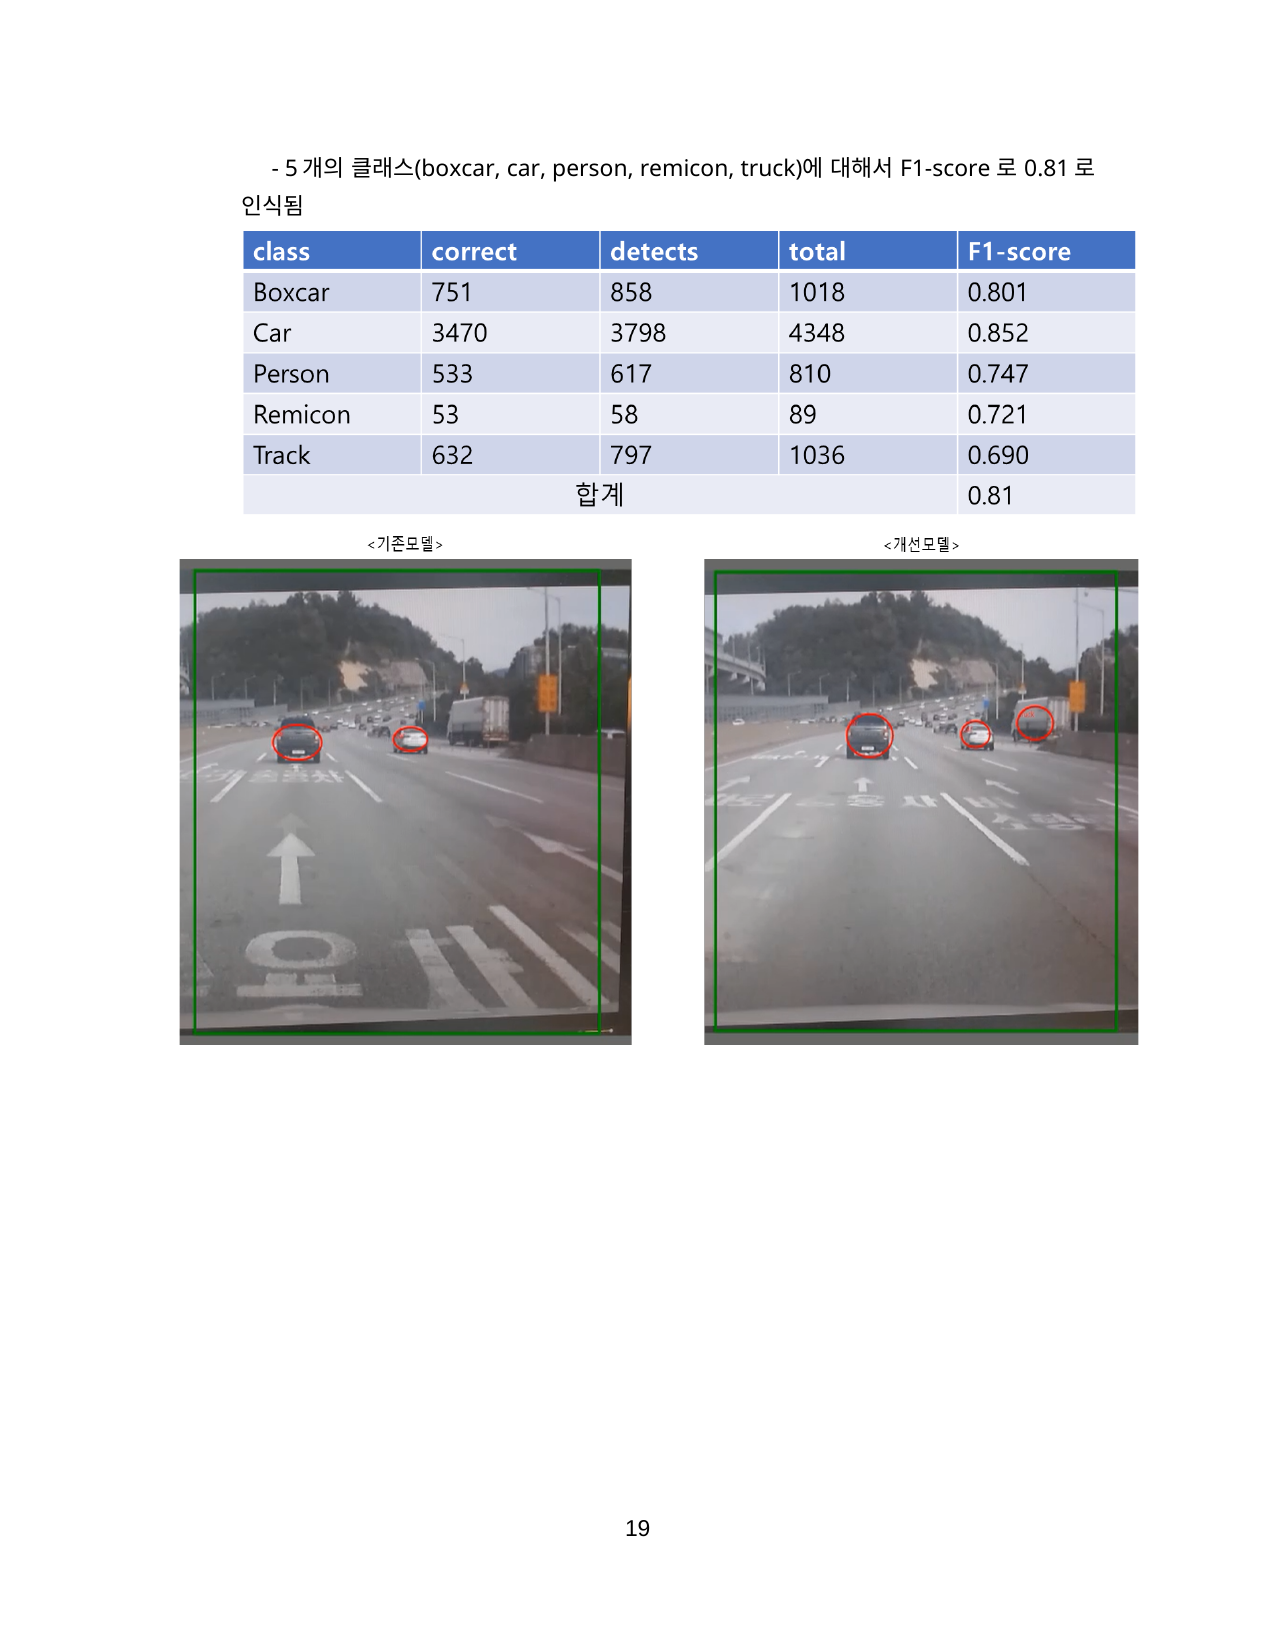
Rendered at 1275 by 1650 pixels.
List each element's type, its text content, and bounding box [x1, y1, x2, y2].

picture [179, 528, 1139, 1045]
picture [241, 226, 1138, 525]
text - 5개의 클래스(boxcar, car, person, remicon, truck)에 대해서 F1-score 로 0.81로 인식됨 [242, 150, 1125, 221]
